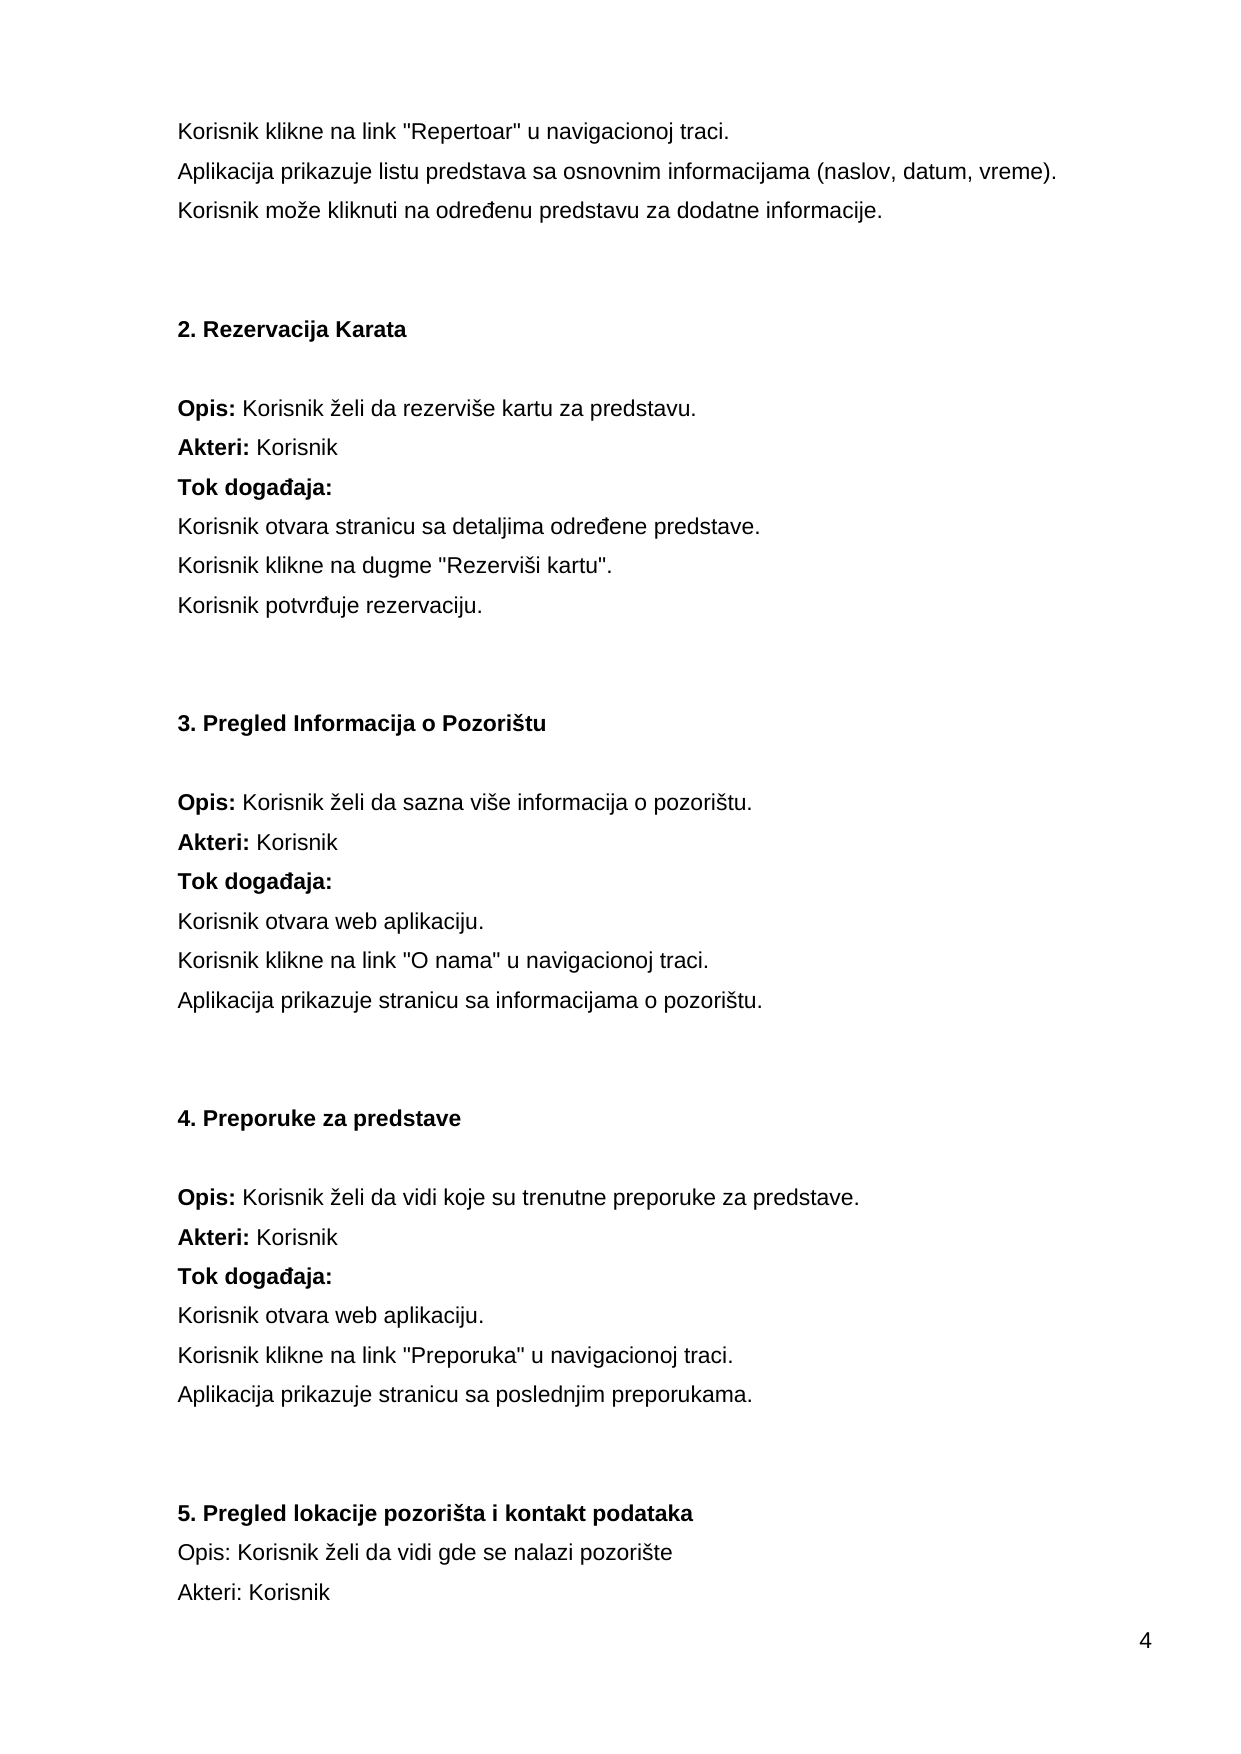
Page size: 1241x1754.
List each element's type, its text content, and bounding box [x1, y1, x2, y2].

text Korisnik klikne na dugme "Rezerviši kartu". [177, 552, 1078, 579]
text Tok događaja: [177, 1263, 1078, 1289]
text Akteri: Korisnik [177, 1223, 1078, 1250]
text Korisnik otvara stranicu sa detaljima određene predstave. [177, 513, 1078, 539]
text 5. Pregled lokacije pozorišta i kontakt podataka [177, 1500, 1078, 1526]
text Opis: Korisnik želi da sazna više informacija o pozorištu. [177, 789, 1078, 816]
text Akteri: Korisnik [177, 434, 1078, 460]
text Korisnik klikne na link "Preporuka" u navigacionoj traci. [177, 1342, 1078, 1368]
text Korisnik otvara web aplikaciju. [177, 908, 1078, 934]
text Korisnik može kliknuti na određenu predstavu za dodatne informacije. [177, 197, 1078, 223]
text Opis: Korisnik želi da vidi gde se nalazi pozorište [177, 1539, 1078, 1566]
text Akteri: Korisnik [177, 1579, 1078, 1605]
text Akteri: Korisnik [177, 829, 1078, 855]
text Tok događaja: [177, 473, 1078, 500]
text Opis: Korisnik želi da rezerviše kartu za predstavu. [177, 394, 1078, 421]
text Korisnik potvrđuje rezervaciju. [177, 592, 1078, 618]
text Aplikacija prikazuje stranicu sa poslednjim preporukama. [177, 1381, 1078, 1408]
text Korisnik klikne na link "Repertoar" u navigacionoj traci. [177, 118, 1078, 144]
text Tok događaja: [177, 868, 1078, 894]
text Korisnik klikne na link "O nama" u navigacionoj traci. [177, 947, 1078, 973]
text 3. Pregled Informacija o Pozorištu [177, 710, 1078, 737]
text 4. Preporuke za predstave [177, 1105, 1078, 1131]
text Opis: Korisnik želi da vidi koje su trenutne preporuke za predstave. [177, 1184, 1078, 1210]
text Korisnik otvara web aplikaciju. [177, 1302, 1078, 1329]
text Aplikacija prikazuje stranicu sa informacijama o pozorištu. [177, 987, 1078, 1013]
text 2. Rezervacija Karata [177, 316, 1078, 342]
text Aplikacija prikazuje listu predstava sa osnovnim informacijama (naslov, datum, vreme). [177, 158, 1078, 184]
